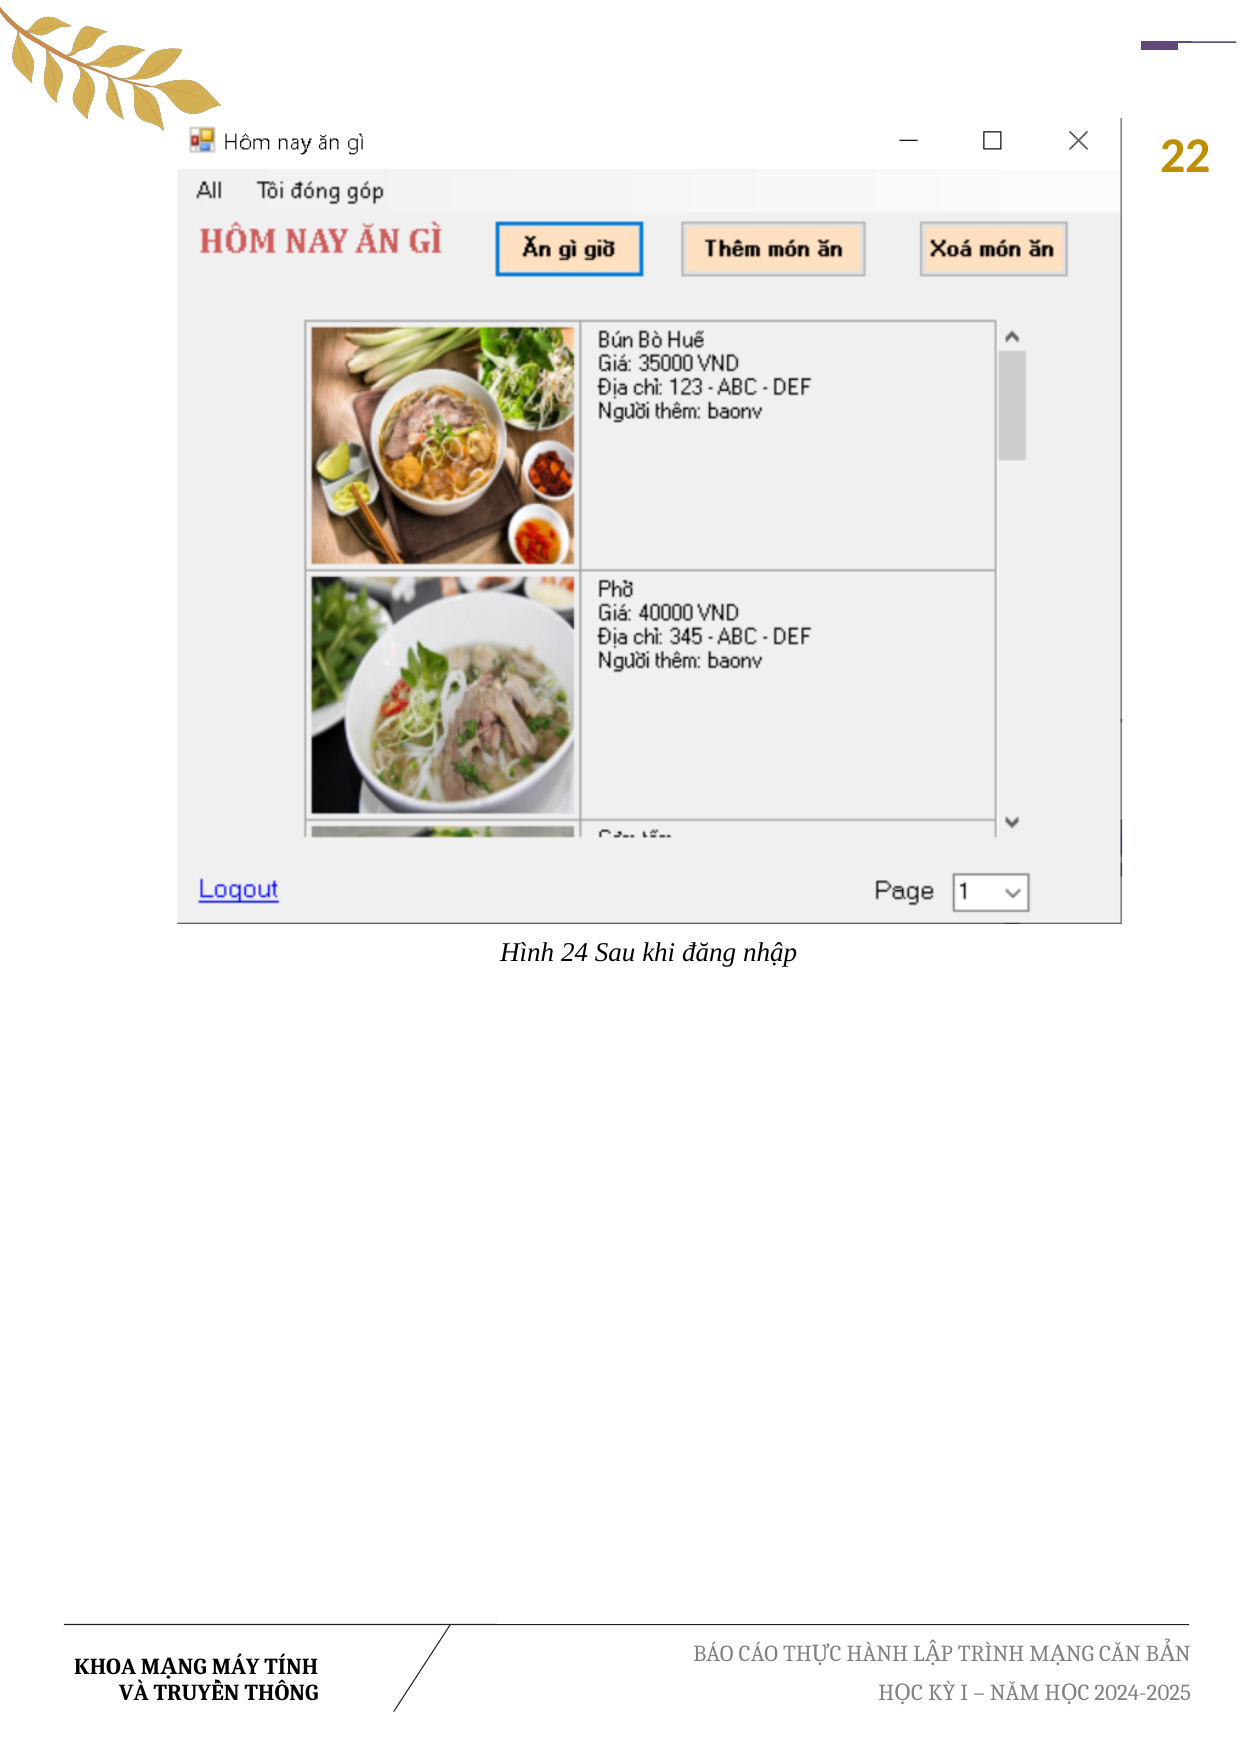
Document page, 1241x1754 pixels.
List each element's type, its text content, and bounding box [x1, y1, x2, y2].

picture [0, 0, 1123, 924]
text Hình 24 Sau khi đăng nhập [177, 936, 1122, 967]
